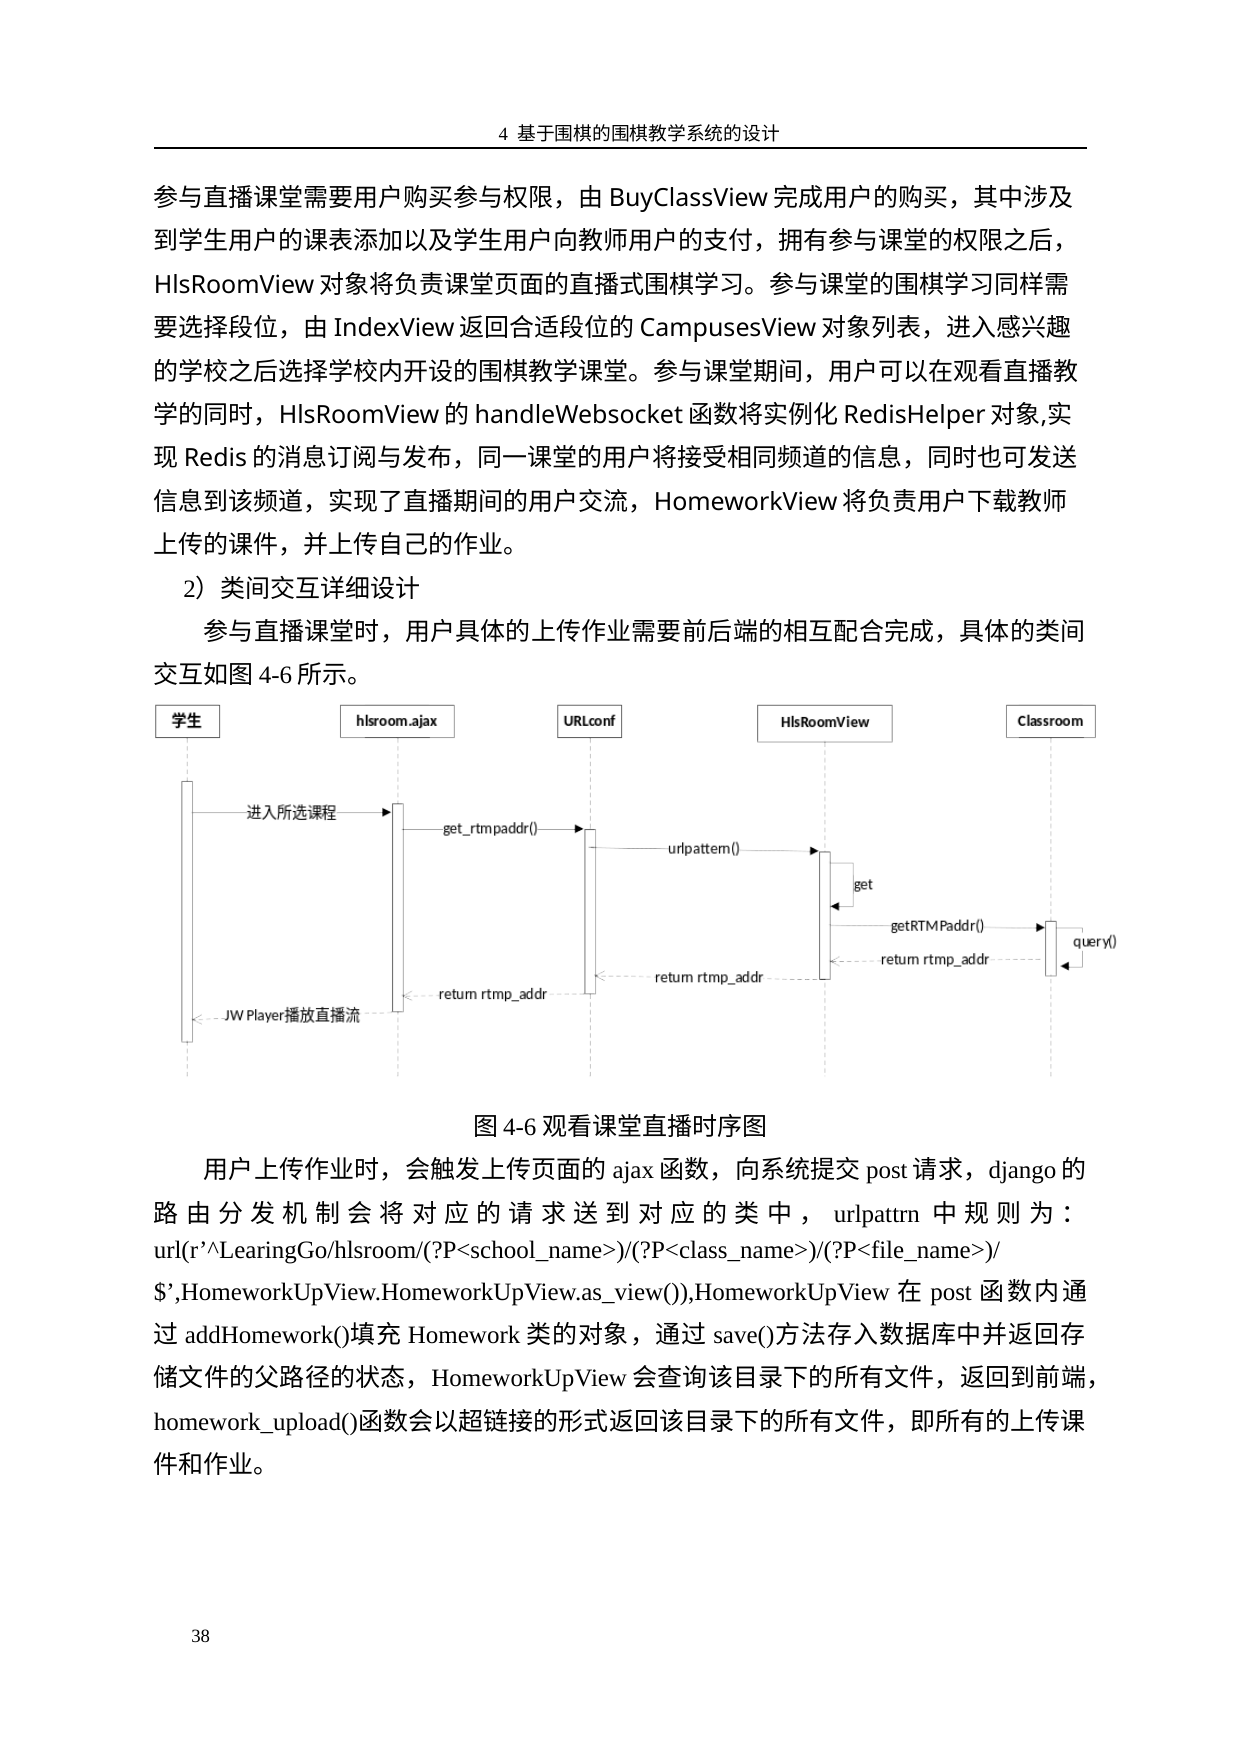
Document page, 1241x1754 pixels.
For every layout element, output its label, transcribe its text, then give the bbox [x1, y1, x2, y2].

text 图4-6 观看课堂直播时序图 [153, 1106, 1087, 1142]
text 参与直播课堂时，用户具体的上传作业需要前后端的相互配合完成，具体的类间交互如图4-6所示。 [153, 612, 1087, 691]
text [153, 177, 1087, 561]
text 用户上传作业时，会触发上传页面的ajax函数，向系统提交post请求，django的路由分发机制会将对应的请求送到对应的类中，urlpattrn中规则为：url(r’^LearingGo/hlsroom/(?P<school_name>)/(?P<class_name>)/(?P<file_name>)/$’,HomeworkUpView.HomeworkUpView.as_view()),HomeworkUpView在post函数内通过addHomework()填充Homework类的对象，通过save()方法存入数据库中并返回存储文件的父路径的状态，HomeworkUpView会查询该目录下的所有文件，返回到前端，homework_upload()函数会以超链接的形式返回该目录下的所有文件，即所有的上传课件和作业。 [153, 1150, 1087, 1481]
subtitle 类间交互详细设计 [183, 568, 1087, 604]
